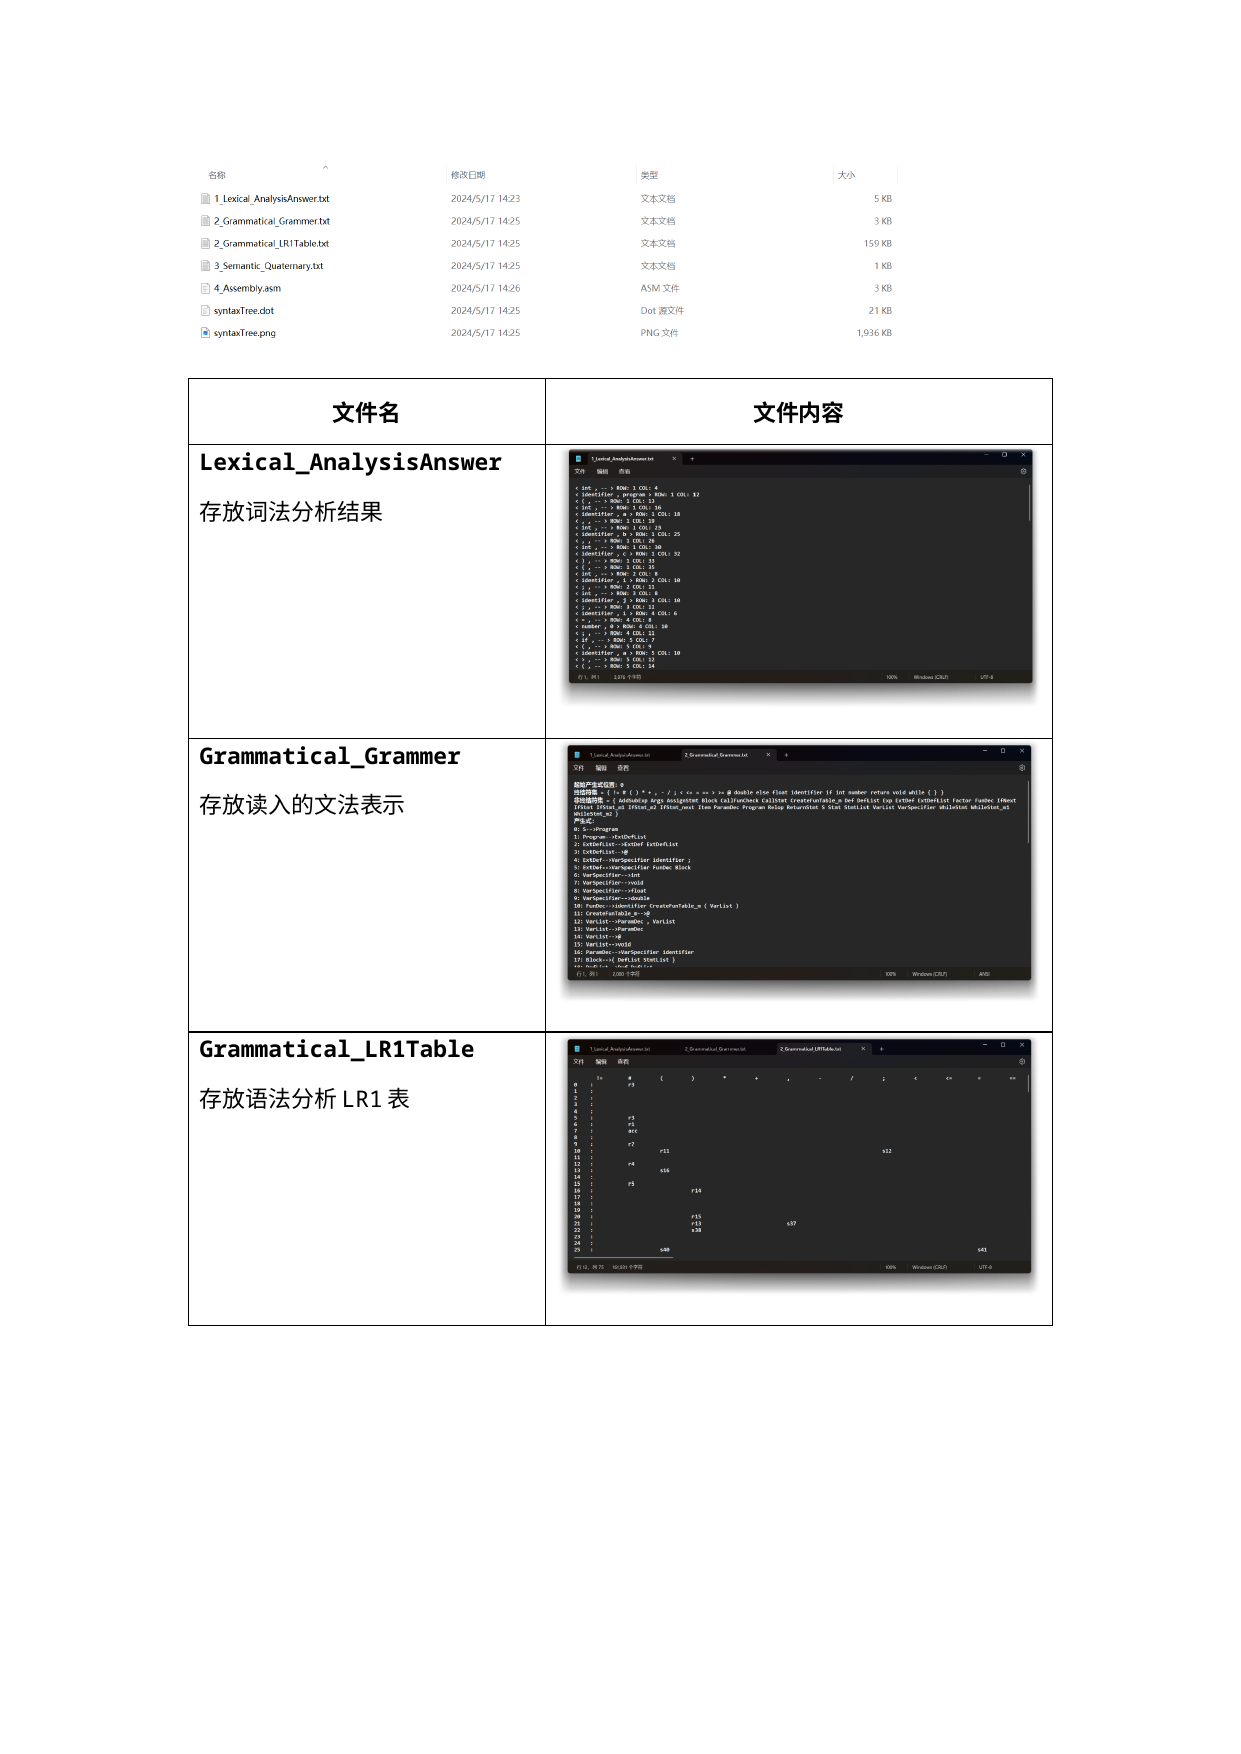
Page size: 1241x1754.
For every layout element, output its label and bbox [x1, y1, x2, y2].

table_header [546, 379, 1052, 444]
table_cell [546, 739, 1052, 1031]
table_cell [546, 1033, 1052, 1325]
picture [563, 1039, 1034, 1290]
picture [563, 452, 1034, 703]
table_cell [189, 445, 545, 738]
picture [563, 745, 1034, 997]
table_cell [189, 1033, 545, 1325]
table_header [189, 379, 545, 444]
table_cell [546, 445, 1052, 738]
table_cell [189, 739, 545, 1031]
picture [187, 165, 1053, 354]
